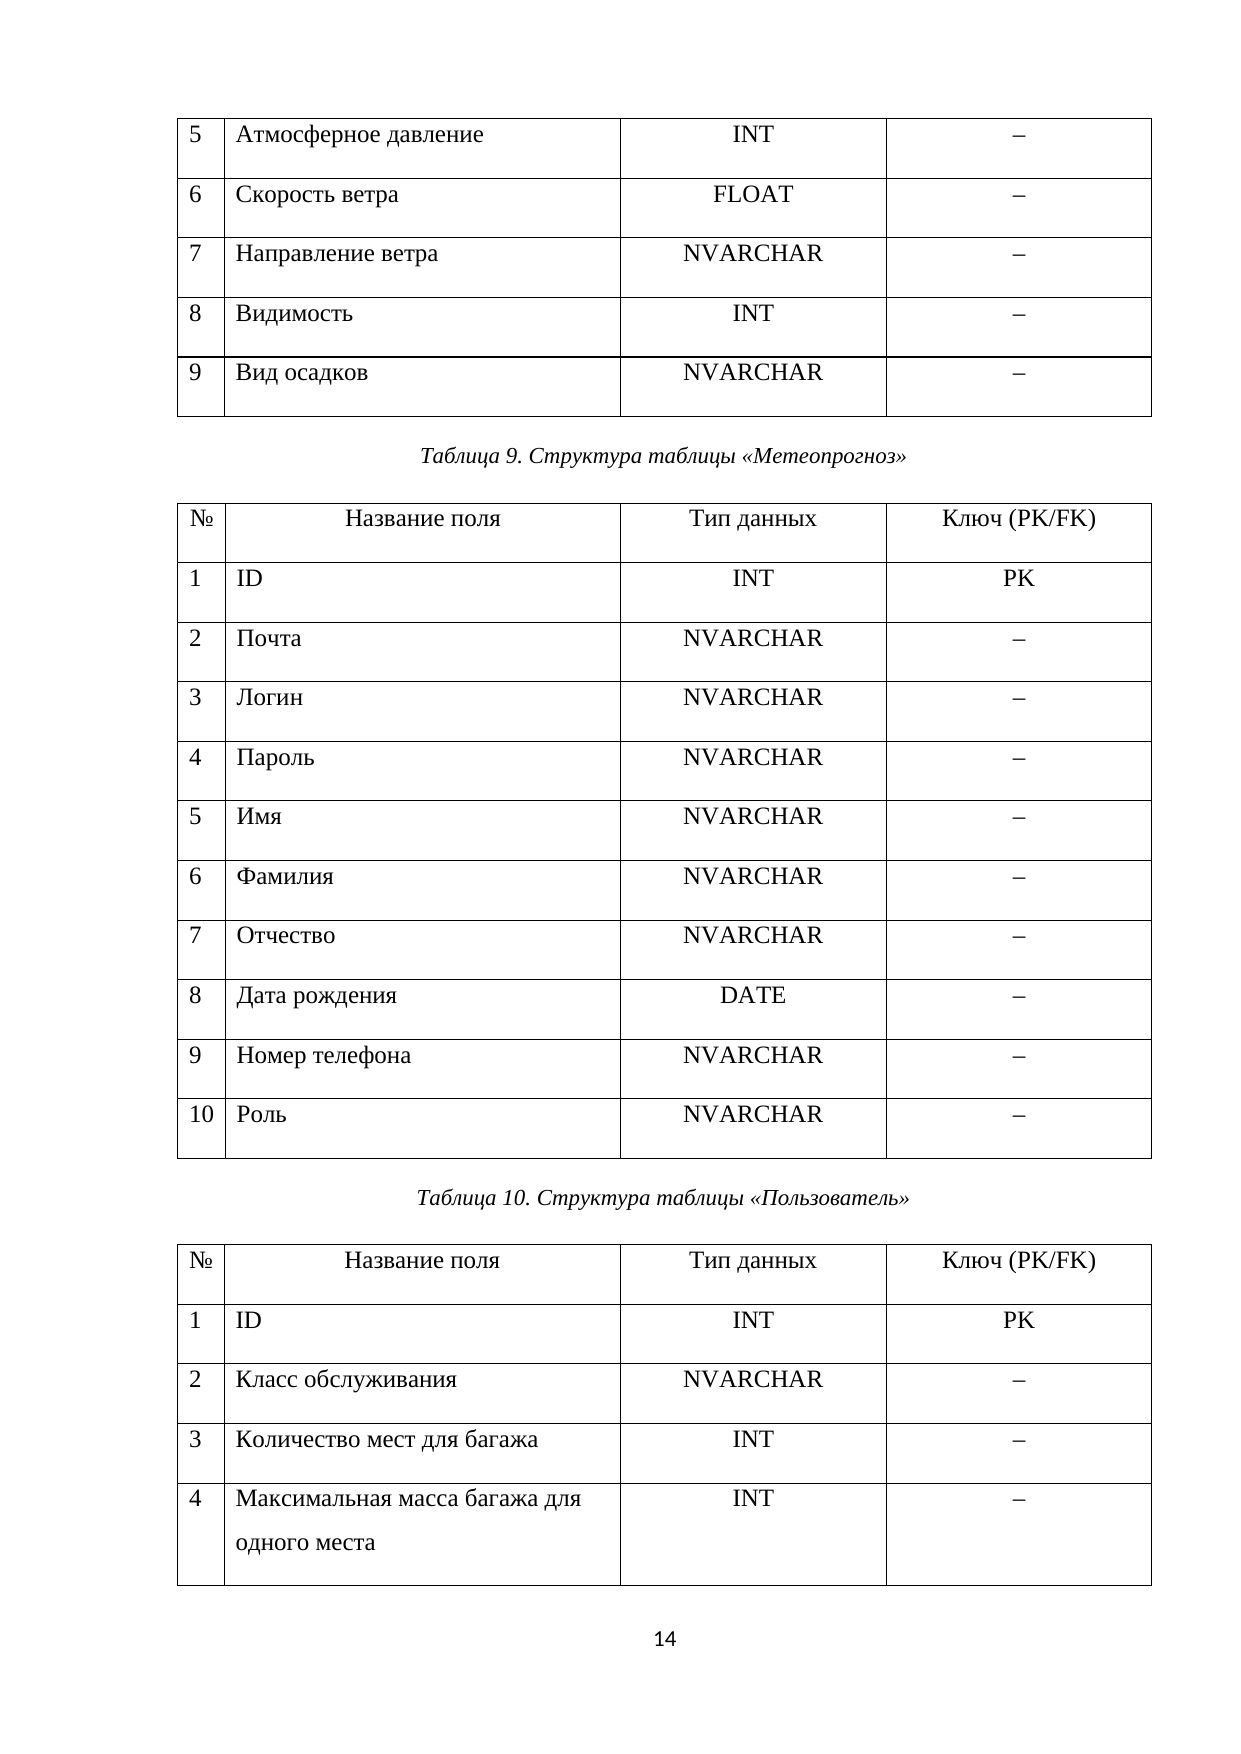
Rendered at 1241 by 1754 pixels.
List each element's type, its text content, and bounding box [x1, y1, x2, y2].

table_cell – [887, 179, 1151, 237]
table_cell PK [887, 563, 1151, 622]
table_cell INT [621, 298, 886, 356]
table_cell Класс обслуживания [225, 1364, 620, 1423]
table_cell 5 [178, 801, 225, 860]
text Таблица 9. Структура таблицы «Метеопрогноз» [177, 442, 1152, 468]
table_cell NVARCHAR [621, 861, 886, 919]
table_cell Максимальная масса багажа для одного места [225, 1484, 620, 1585]
table_cell 1 [178, 1305, 224, 1363]
table_cell Пароль [226, 742, 620, 800]
table_header Ключ (PK/FK) [887, 504, 1151, 562]
table_cell 10 [178, 1099, 225, 1158]
table_cell Почта [226, 623, 620, 681]
table_cell NVARCHAR [621, 623, 886, 681]
table_cell ID [225, 1305, 620, 1363]
table_cell 6 [178, 179, 224, 237]
table_cell INT [621, 119, 886, 178]
table_cell 8 [178, 980, 225, 1039]
table_header Тип данных [621, 1245, 886, 1304]
table_cell Вид осадков [225, 358, 620, 416]
table_cell 3 [178, 1424, 224, 1482]
table_cell 2 [178, 623, 225, 681]
table_cell 9 [178, 1040, 225, 1098]
table_header Тип данных [621, 504, 886, 562]
table_cell – [887, 1424, 1151, 1482]
table_cell 7 [178, 921, 225, 979]
table_cell 8 [178, 298, 224, 356]
table_cell NVARCHAR [621, 921, 886, 979]
table_cell Фамилия [226, 861, 620, 919]
table_cell – [887, 623, 1151, 681]
table_header № [178, 1245, 224, 1304]
table_cell 9 [178, 358, 224, 416]
table_cell – [887, 298, 1151, 356]
table_cell Количество мест для багажа [225, 1424, 620, 1482]
table_cell FLOAT [621, 179, 886, 237]
table_cell INT [621, 1424, 886, 1482]
table_header Название поля [226, 504, 620, 562]
table_header № [178, 504, 225, 562]
table_cell NVARCHAR [621, 1040, 886, 1098]
table_cell – [887, 238, 1151, 297]
text Таблица 10. Структура таблицы «Пользователь» [177, 1184, 1152, 1210]
table_cell NVARCHAR [621, 238, 886, 297]
table_cell Видимость [225, 298, 620, 356]
table_cell 7 [178, 238, 224, 297]
table_cell – [887, 1040, 1151, 1098]
table_cell – [887, 1099, 1151, 1158]
table_cell NVARCHAR [621, 1364, 886, 1423]
table_cell NVARCHAR [621, 358, 886, 416]
table_cell Роль [226, 1099, 620, 1158]
table_cell INT [621, 563, 886, 622]
table_cell – [887, 861, 1151, 919]
table_cell 6 [178, 861, 225, 919]
table_cell Скорость ветра [225, 179, 620, 237]
table_cell NVARCHAR [621, 1099, 886, 1158]
table_cell NVARCHAR [621, 742, 886, 800]
table_cell PK [887, 1305, 1151, 1363]
table_cell 2 [178, 1364, 224, 1423]
table_cell – [887, 742, 1151, 800]
table_header Ключ (PK/FK) [887, 1245, 1151, 1304]
table_cell NVARCHAR [621, 682, 886, 741]
table_cell Направление ветра [225, 238, 620, 297]
table_cell – [887, 801, 1151, 860]
table_cell ID [226, 563, 620, 622]
table_cell Имя [226, 801, 620, 860]
table_cell 1 [178, 563, 225, 622]
table_cell Атмосферное давление [225, 119, 620, 178]
table_cell INT [621, 1484, 886, 1585]
table_cell 4 [178, 1484, 224, 1585]
table_cell – [887, 921, 1151, 979]
table_cell INT [621, 1305, 886, 1363]
table_cell DATE [621, 980, 886, 1039]
table_cell 4 [178, 742, 225, 800]
table_cell – [887, 1484, 1151, 1585]
table_cell – [887, 1364, 1151, 1423]
table_cell – [887, 358, 1151, 416]
table_cell – [887, 119, 1151, 178]
table_cell 3 [178, 682, 225, 741]
table_header Название поля [225, 1245, 620, 1304]
table_cell Дата рождения [226, 980, 620, 1039]
table_cell – [887, 682, 1151, 741]
table_cell 5 [178, 119, 224, 178]
table_cell – [887, 980, 1151, 1039]
table_cell Номер телефона [226, 1040, 620, 1098]
table_cell Отчество [226, 921, 620, 979]
table_cell NVARCHAR [621, 801, 886, 860]
table_cell Логин [226, 682, 620, 741]
